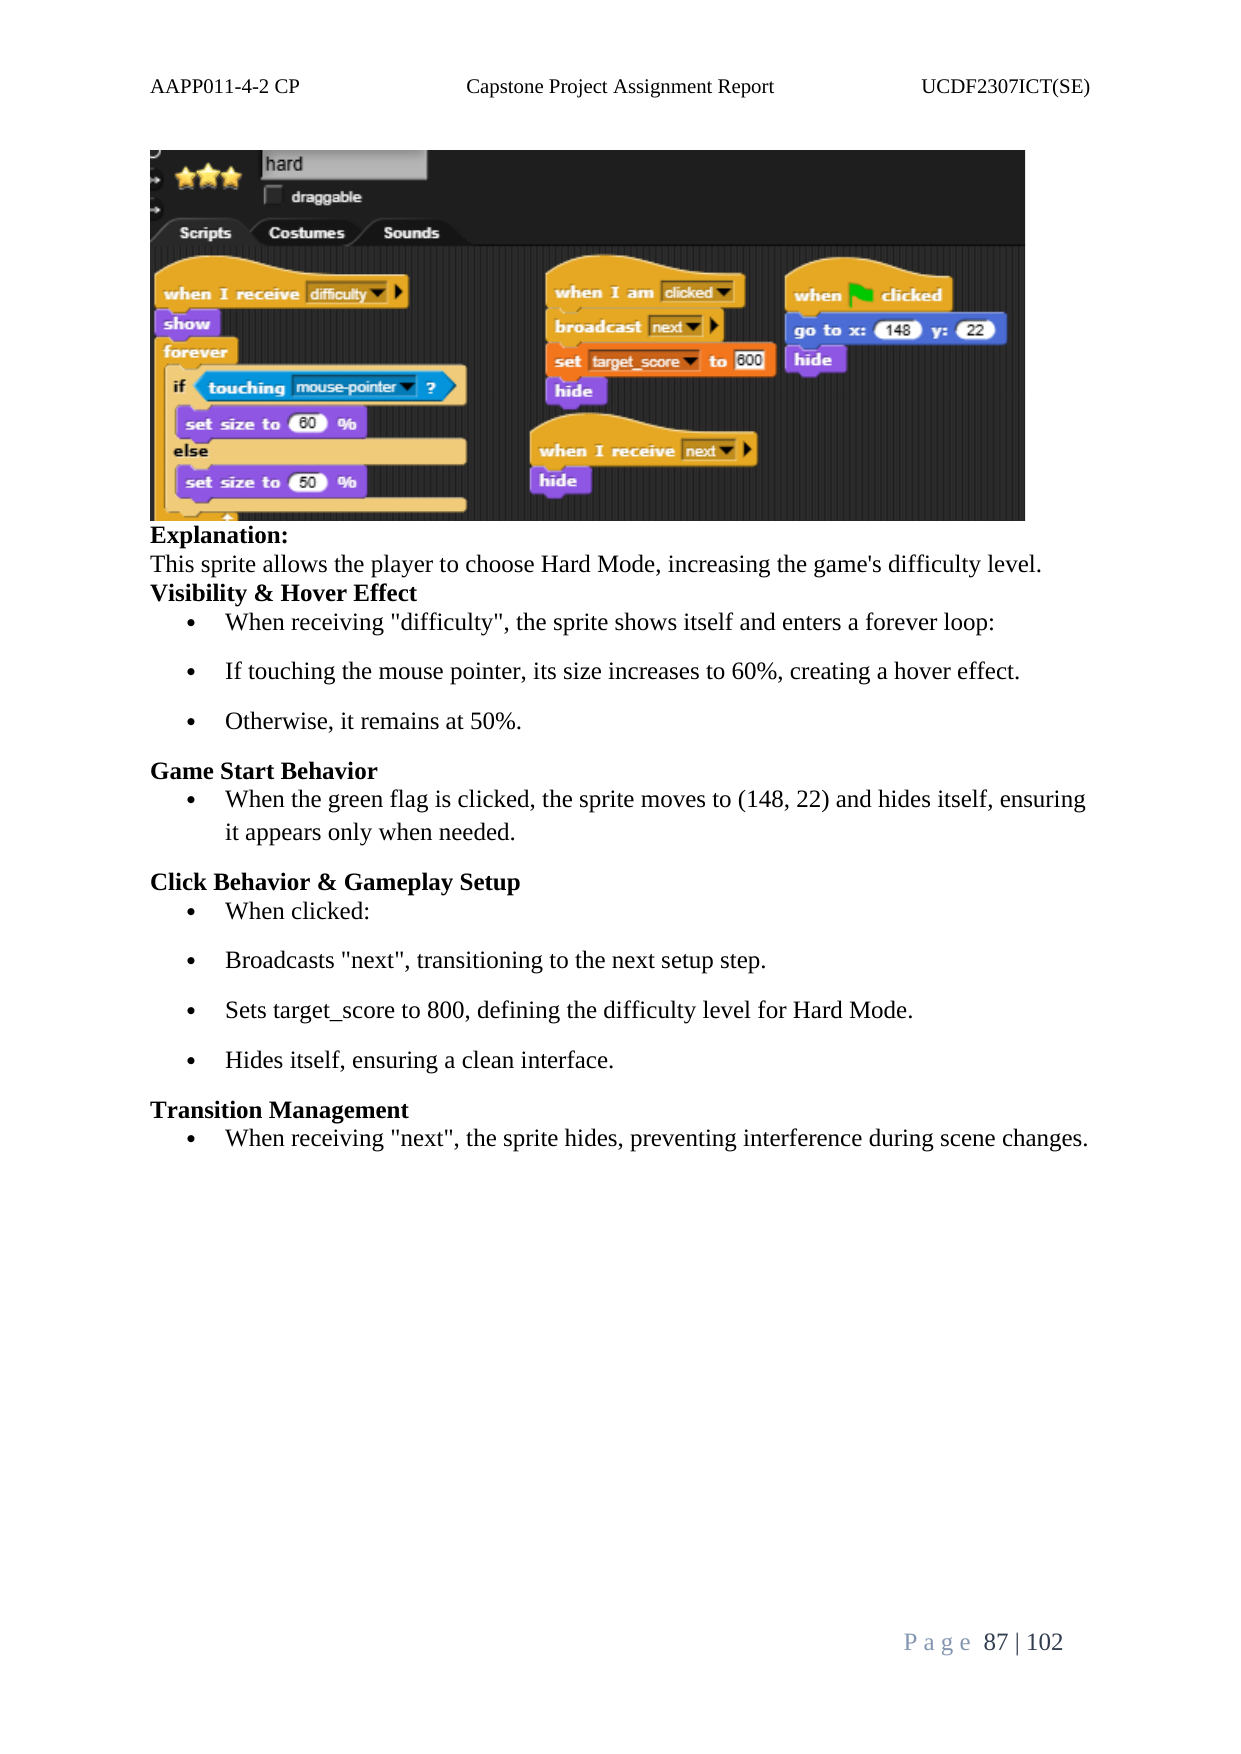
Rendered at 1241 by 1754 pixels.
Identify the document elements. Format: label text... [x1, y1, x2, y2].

text Click Behavior & Gameplay Setup [150, 867, 1090, 896]
list When receiving "next", the sprite hides, preventing interference during scene changes. [187, 1123, 1090, 1152]
list Hides itself, ensuring a clean interface. [187, 1045, 1090, 1074]
list If touching the mouse pointer, its size increases to 60%, creating a hover effect. [187, 656, 1090, 685]
list When clicked: [187, 896, 1090, 925]
text Game Start Behavior [150, 756, 1090, 784]
picture [150, 150, 1025, 521]
list Broadcasts "next", transitioning to the next setup step. [187, 946, 1090, 974]
text Visibility & Hover Effect [150, 578, 1090, 607]
list Otherwise, it remains at 50%. [187, 706, 1090, 735]
text Explanation: [150, 520, 1090, 549]
text Transition Management [150, 1095, 1090, 1123]
text This sprite allows the player to choose Hard Mode, increasing the game's difficulty level. [150, 549, 1090, 578]
list Sets target_score to 800, defining the difficulty level for Hard Mode. [187, 995, 1090, 1024]
list When the green flag is clicked, the sprite moves to (148, 22) and hides itself, ensuring it appears only when needed. [187, 784, 1090, 846]
list When receiving "difficulty", the sprite shows itself and enters a forever loop: [187, 607, 1090, 635]
